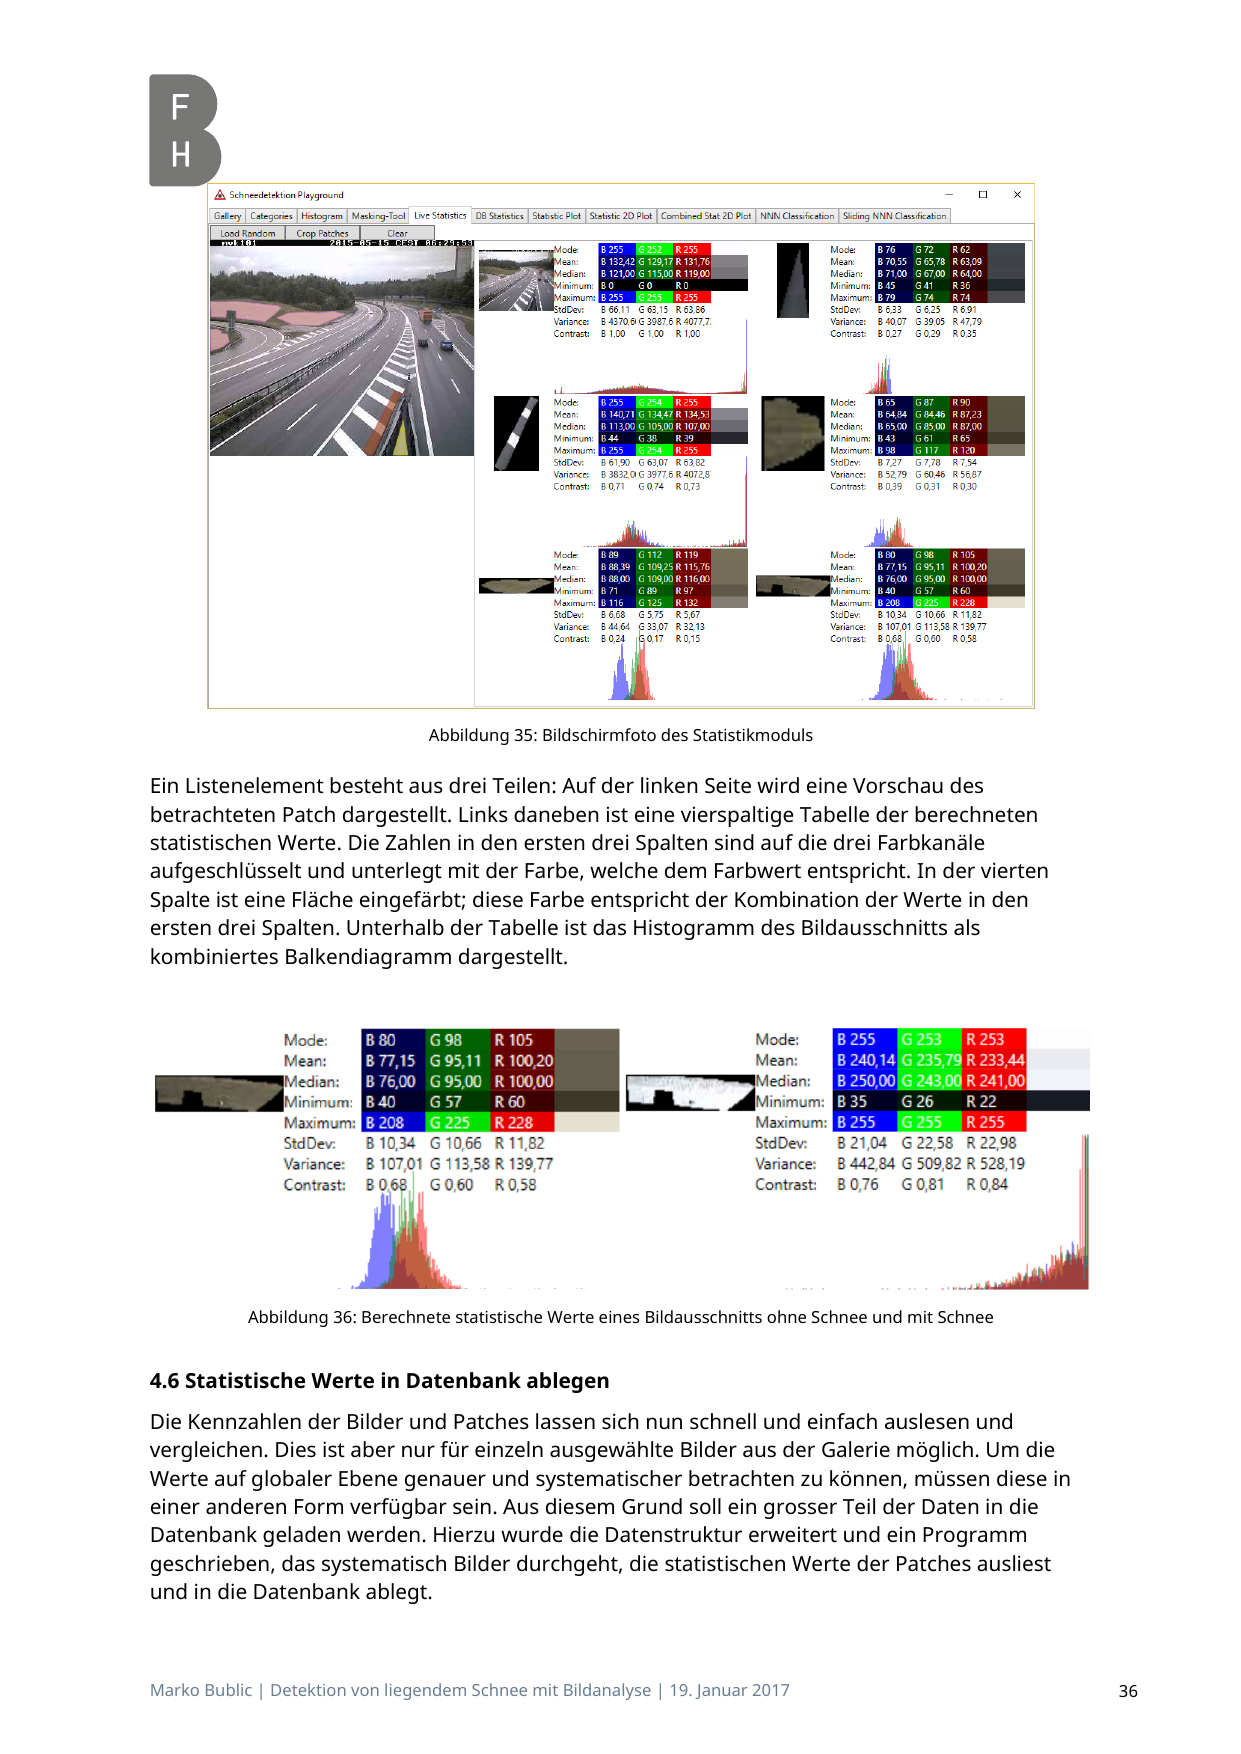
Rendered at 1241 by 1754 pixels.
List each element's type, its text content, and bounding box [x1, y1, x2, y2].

text Abbildung 36: Berechnete statistische Werte eines Bildausschnitts ohne Schnee und mit Schnee [149, 1303, 1093, 1328]
text Abbildung 35: Bildschirmfoto des Statistikmoduls [149, 721, 1093, 746]
subtitle Statistische Werte in Datenbank ablegen [149, 1366, 1093, 1394]
picture [149, 1027, 1090, 1291]
picture [207, 183, 1035, 709]
text Ein Listenelement besteht aus drei Teilen: Auf der linken Seite wird eine Vorschau des betrachteten Patch dargestellt. Links daneben ist eine vierspaltige Tabelle der berechneten statistischen Werte. Die Zahlen in den ersten drei Spalten sind auf die drei Farbkanäle aufgeschlüsselt und unterlegt mit der Farbe, welche dem Farbwert entspricht. In der vierten Spalte ist eine Fläche eingefärbt; diese Farbe entspricht der Kombination der Werte in den ersten drei Spalten. Unterhalb der Tabelle ist das Histogramm des Bildausschnitts als kombiniertes Balkendiagramm dargestellt. [149, 771, 1093, 970]
text Die Kennzahlen der Bilder und Patches lassen sich nun schnell und einfach auslesen und vergleichen. Dies ist aber nur für einzeln ausgewählte Bilder aus der Galerie möglich. Um die Werte auf globaler Ebene genauer und systematischer betrachten zu können, müssen diese in einer anderen Form verfügbar sein. Aus diesem Grund soll ein grosser Teil der Daten in die Datenbank geladen werden. Hierzu wurde die Datenstruktur erweitert und ein Programm geschrieben, das systematisch Bilder durchgeht, die statistischen Werte der Patches ausliest und in die Datenbank ablegt. [149, 1407, 1093, 1606]
